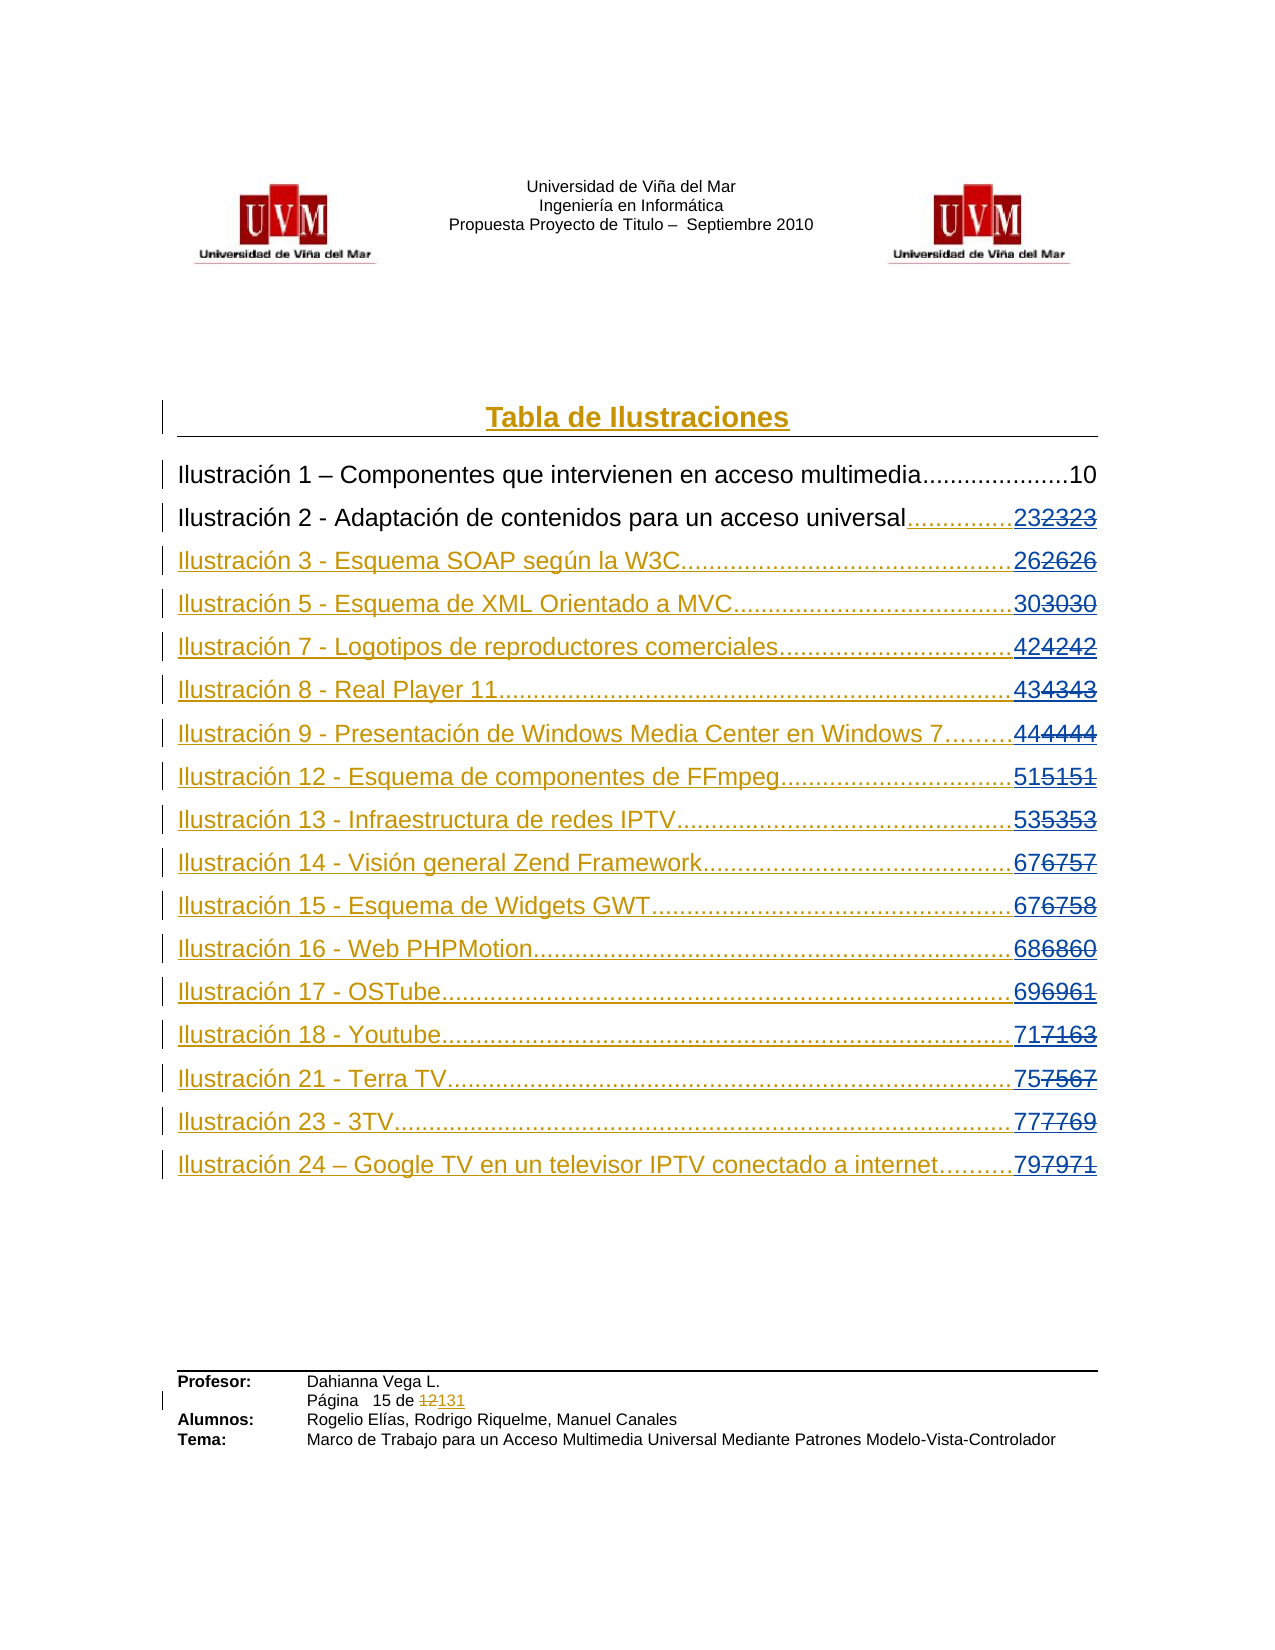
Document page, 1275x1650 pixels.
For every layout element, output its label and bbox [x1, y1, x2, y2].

picture [871, 176, 1084, 267]
picture [177, 176, 390, 267]
